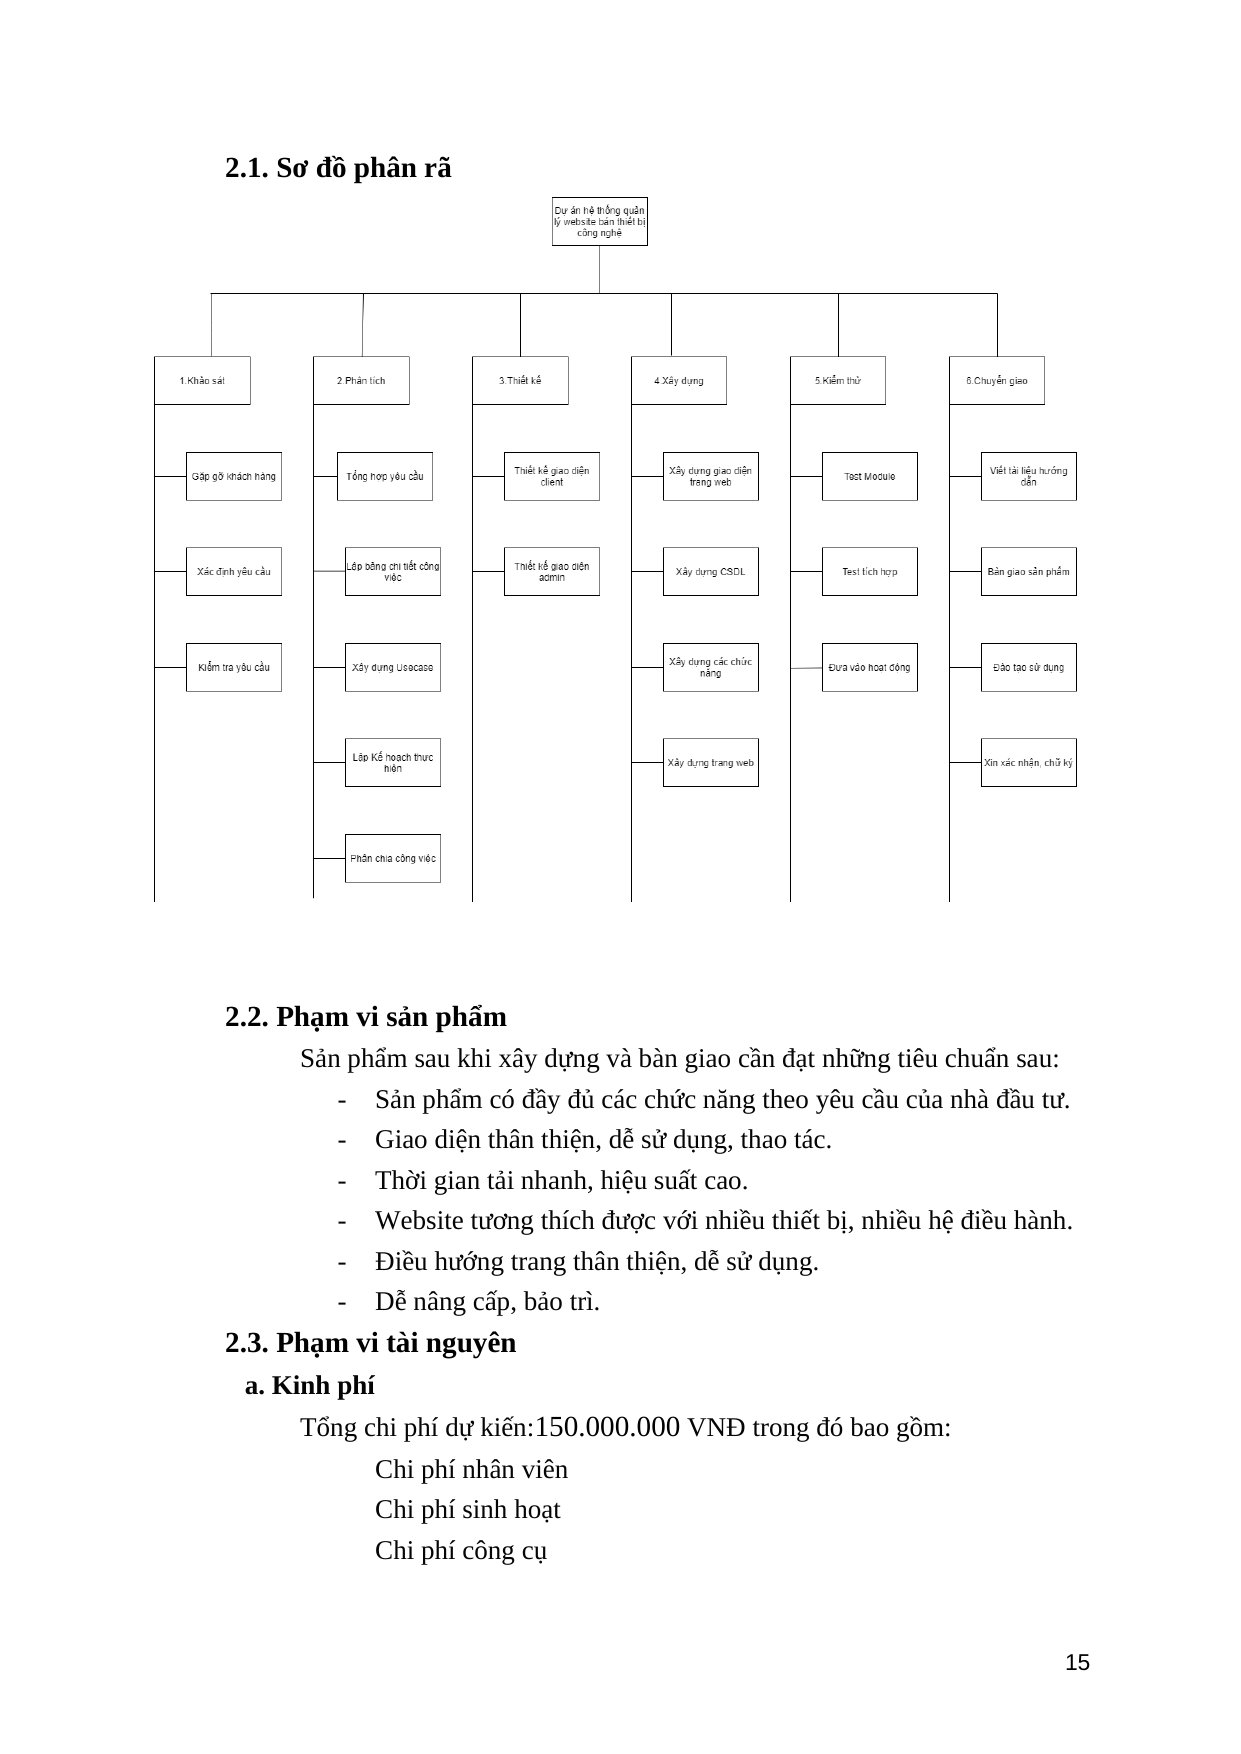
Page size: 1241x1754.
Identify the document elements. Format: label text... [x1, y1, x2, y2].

text Chi phí công cụ [300, 1534, 1090, 1565]
text Chi phí sinh hoạt [300, 1493, 1090, 1524]
list Thời gian tải nhanh, hiệu suất cao. [337, 1164, 1090, 1195]
text Chi phí nhân viên [300, 1453, 1090, 1484]
subtitle 2.1. Sơ đồ phân rã [150, 150, 1090, 183]
text Sản phẩm sau khi xây dựng và bàn giao cần đạt những tiêu chuẩn sau: [300, 1042, 1090, 1074]
list Dễ nâng cấp, bảo trì. [337, 1285, 1090, 1316]
list Giao diện thân thiện, dễ sử dụng, thao tác. [337, 1123, 1090, 1154]
list Sản phẩm có đầy đủ các chức năng theo yêu cầu của nhà đầu tư. [337, 1083, 1090, 1114]
picture [150, 193, 1091, 902]
subtitle 2.2. Phạm vi sản phẩm [150, 999, 1090, 1032]
text Tổng chi phí dự kiến:150.000.000 VNĐ trong đó bao gồm: [300, 1409, 1090, 1443]
list Website tương thích được với nhiều thiết bị, nhiều hệ điều hành. [337, 1204, 1090, 1235]
list Điều hướng trang thân thiện, dễ sử dụng. [337, 1244, 1090, 1276]
subtitle 2.3. Phạm vi tài nguyên [150, 1325, 1090, 1359]
text a. Kinh phí [150, 1369, 1090, 1400]
